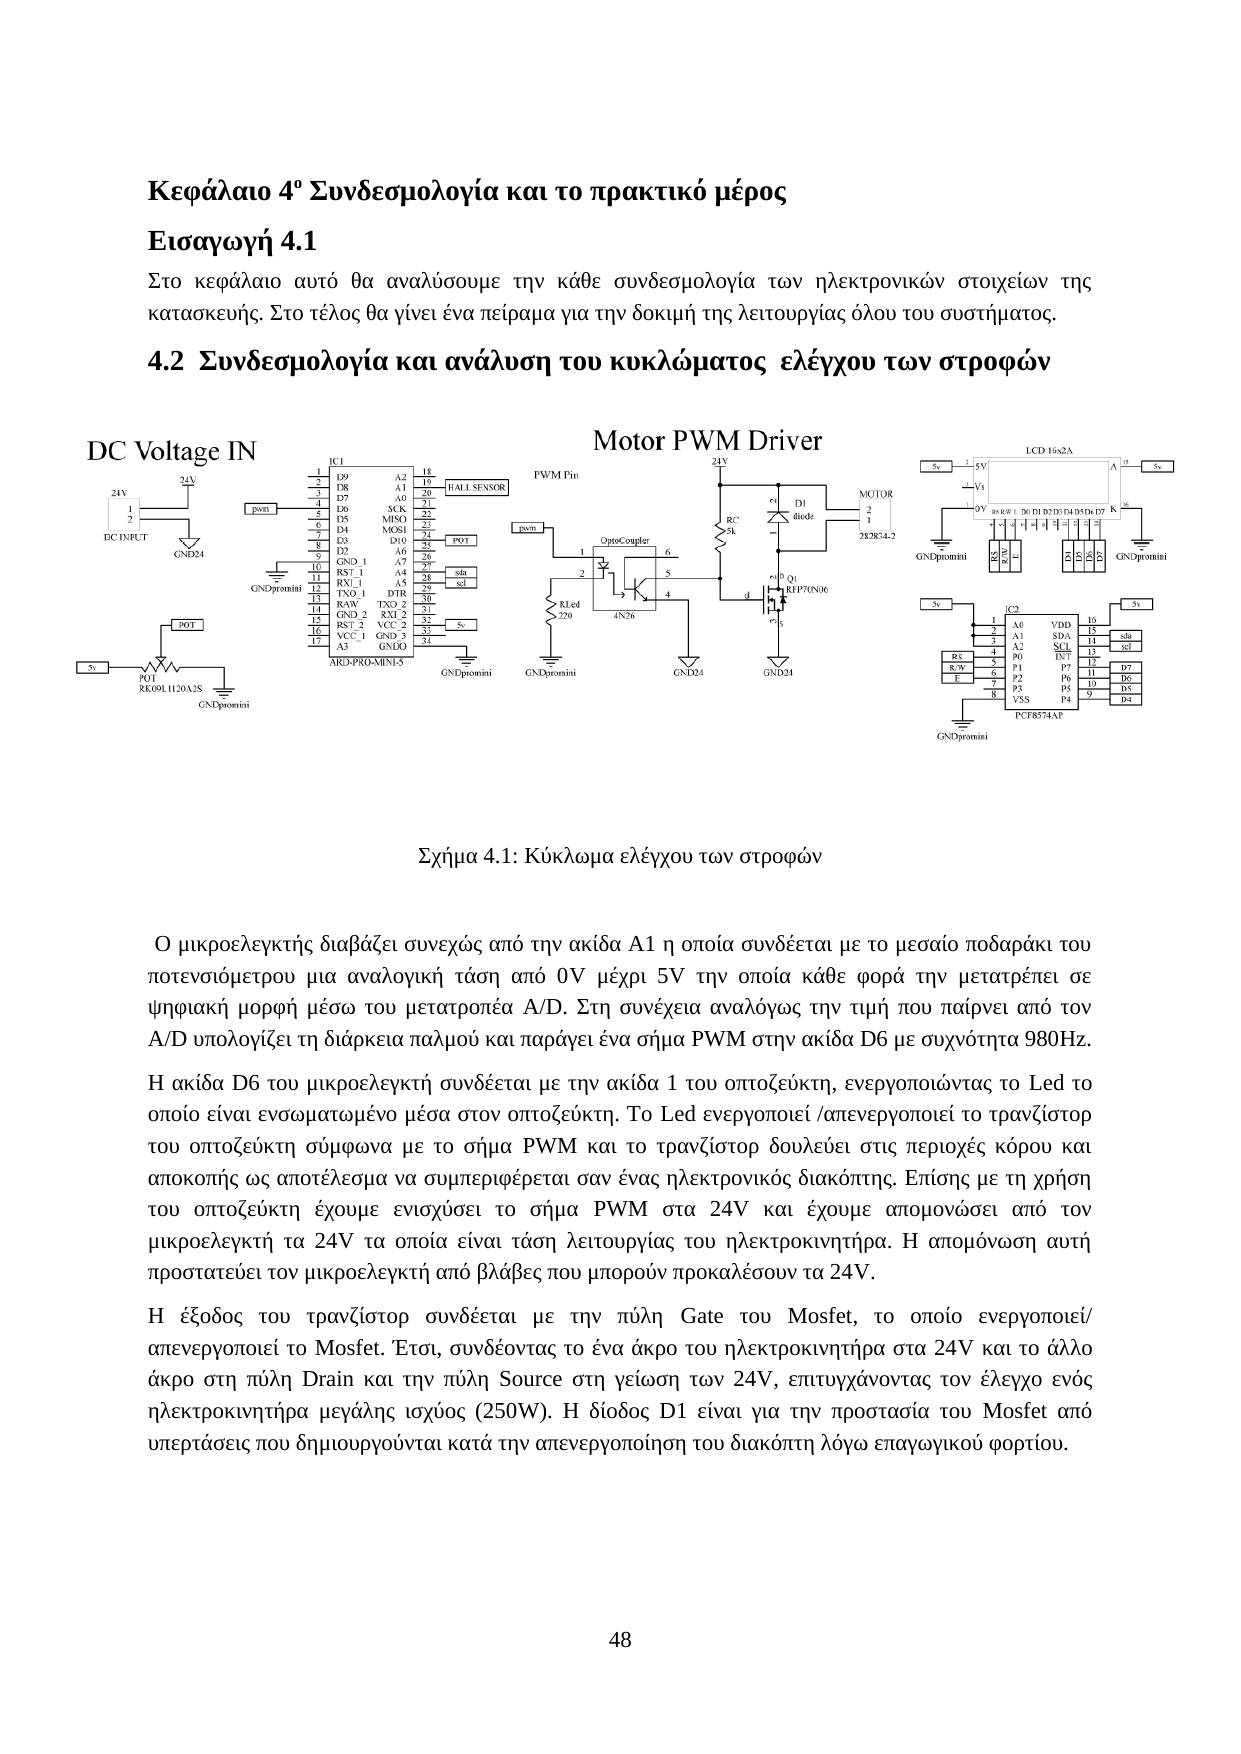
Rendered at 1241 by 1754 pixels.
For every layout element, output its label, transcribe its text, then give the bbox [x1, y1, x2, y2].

text Σχήμα 4.1: Κύκλωμα ελέγχου των στροφών [148, 842, 1092, 868]
subtitle Κεφάλαιο 4ο Συνδεσμολογία και το πρακτικό μέρος [148, 173, 1092, 206]
text Ο μικροελεγκτής διαβάζει συνεχώς από την ακίδα Α1 η οποία συνδέεται με το μεσαίο ποδαράκι του ποτενσιόμετρου μια αναλογική τάση από 0V μέχρι 5V την οποία κάθε φορά την μετατρέπει σε ψηφιακή μορφή μέσω του μετατροπέα A/D. Στη συνέχεια αναλόγως την τιμή που παίρνει από τον A/D υπολογίζει τη διάρκεια παλμού και παράγει ένα σήμα PWM στην ακίδα D6 με συχνότητα 980Hz. [148, 930, 1092, 1051]
subtitle 4.2 Συνδεσμολογία και ανάλυση του κυκλώματος ελέγχου των στροφών [148, 343, 1092, 376]
text Η ακίδα D6 του μικροελεγκτή συνδέεται με την ακίδα 1 του οπτοζεύκτη, ενεργοποιώντας το Led το οποίο είναι ενσωματωμένο μέσα στον οπτοζεύκτη. Το Led ενεργοποιεί /απενεργοποιεί το τρανζίστορ του οπτοζεύκτη σύμφωνα με το σήμα PWM και το τρανζίστορ δουλεύει στις περιοχές κόρου και αποκοπής ως αποτέλεσμα να συμπεριφέρεται σαν ένας ηλεκτρονικός διακόπτης. Επίσης με τη χρήση του οπτοζεύκτη έχουμε ενισχύσει το σήμα PWM στα 24V και έχουμε απομονώσει από τον μικροελεγκτή τα 24V τα οποία είναι τάση λειτουργίας του ηλεκτροκινητήρα. Η απομόνωση αυτή προστατεύει τον μικροελεγκτή από βλάβες που μπορούν προκαλέσουν τα 24V. [148, 1069, 1092, 1285]
text Στο κεφάλαιο αυτό θα αναλύσουμε την κάθε συνδεσμολογία των ηλεκτρονικών στοιχείων της κατασκευής. Στο τέλος θα γίνει ένα πείραμα για την δοκιμή της λειτουργίας όλου του συστήματος. [148, 267, 1092, 325]
picture [63, 427, 1178, 778]
subtitle Εισαγωγή 4.1 [148, 223, 1092, 257]
text Η έξοδος του τρανζίστορ συνδέεται με την πύλη Gate του Mosfet, το οποίο ενεργοποιεί/ απενεργοποιεί το Mosfet. Έτσι, συνδέοντας το ένα άκρο του ηλεκτροκινητήρα στα 24V και το άλλο άκρο στη πύλη Drain και την πύλη Source στη γείωση των 24V, επιτυγχάνοντας τον έλεγχο ενός ηλεκτροκινητήρα μεγάλης ισχύος (250W). Η δίοδος D1 είναι για την προστασία του Mosfet από υπερτάσεις που δημιουργούνται κατά την απενεργοποίηση του διακόπτη λόγω επαγωγικού φορτίου. [148, 1302, 1092, 1455]
